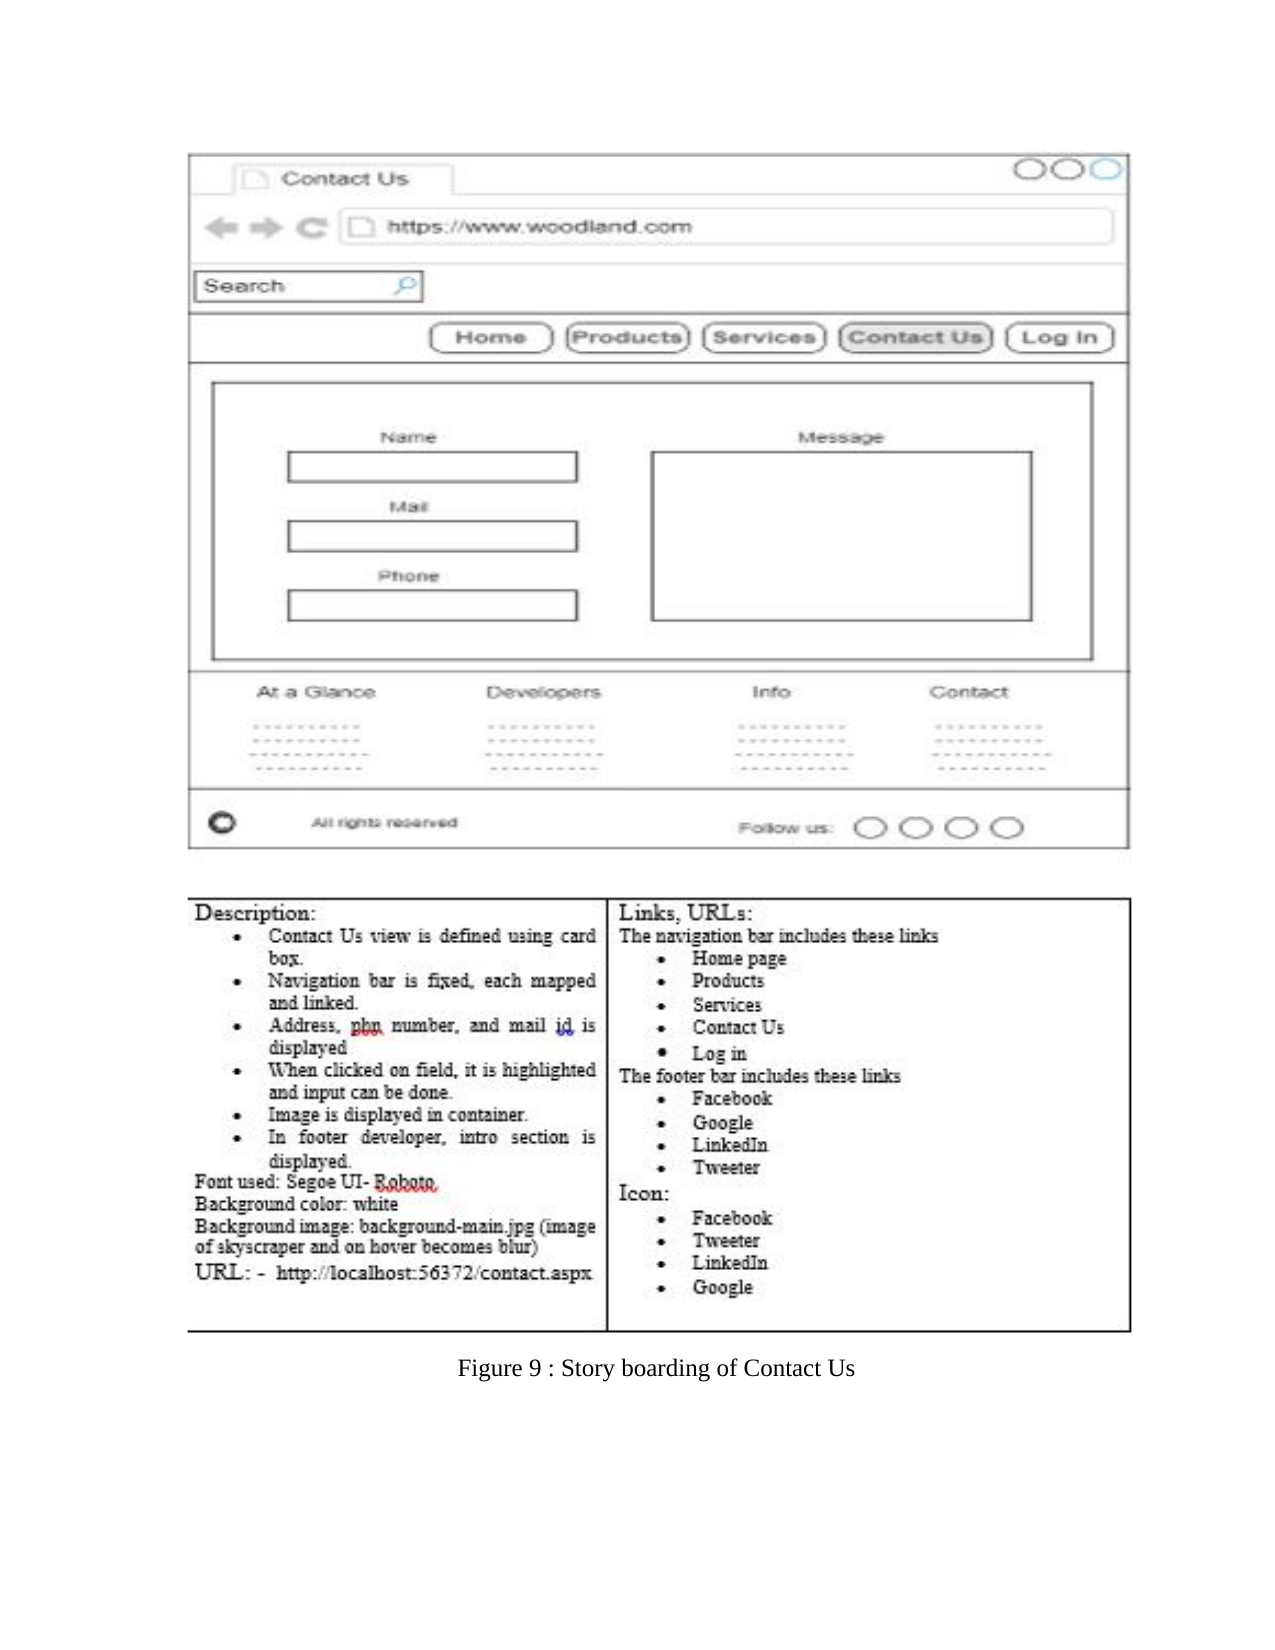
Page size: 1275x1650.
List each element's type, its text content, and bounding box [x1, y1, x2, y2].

text Figure 9 : Story boarding of Contact Us [187, 1353, 1125, 1382]
picture [187, 150, 1132, 1335]
